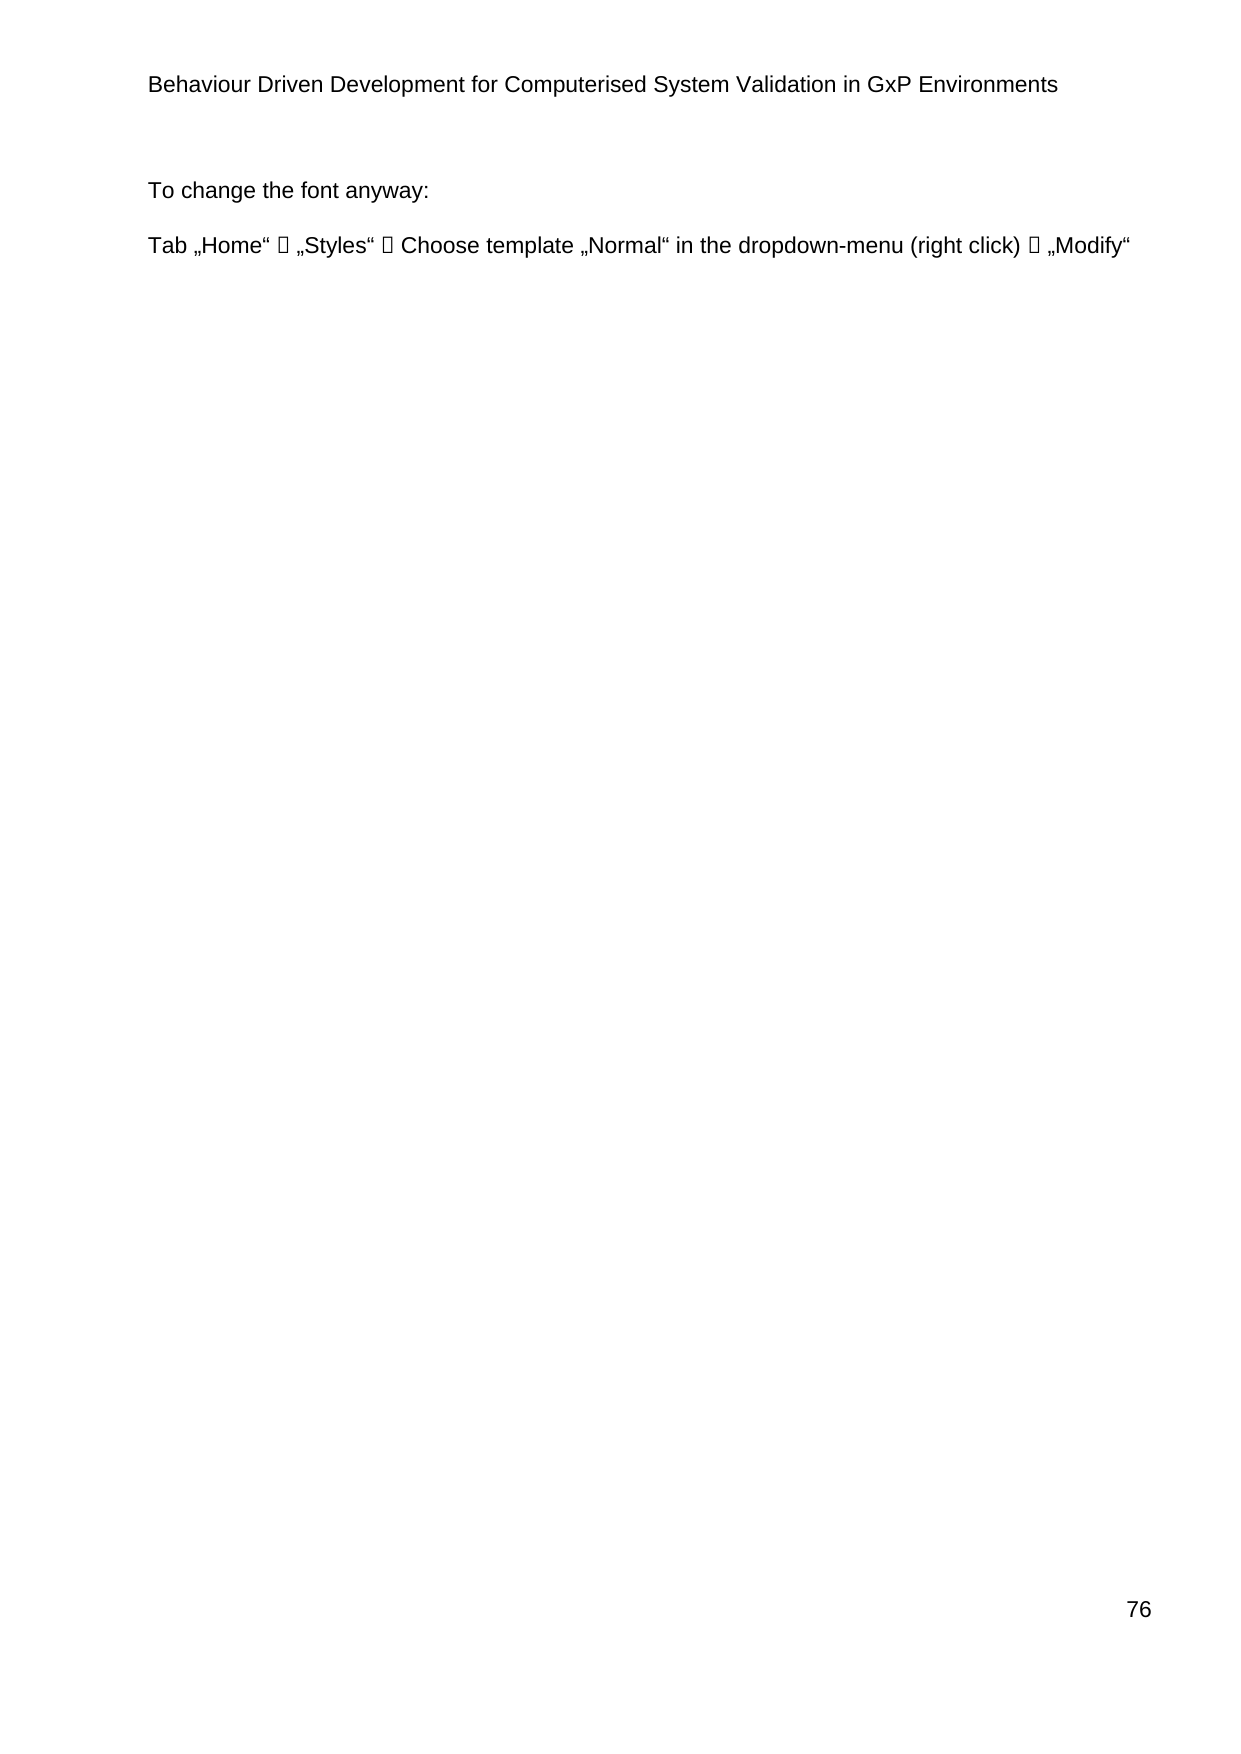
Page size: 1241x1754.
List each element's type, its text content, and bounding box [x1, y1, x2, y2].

text Tab „Home“  „Styles“  Choose template „Normal“ in the dropdown-menu (right click)  „Modify“ [148, 229, 1152, 260]
text To change the font anyway: [148, 177, 1152, 203]
